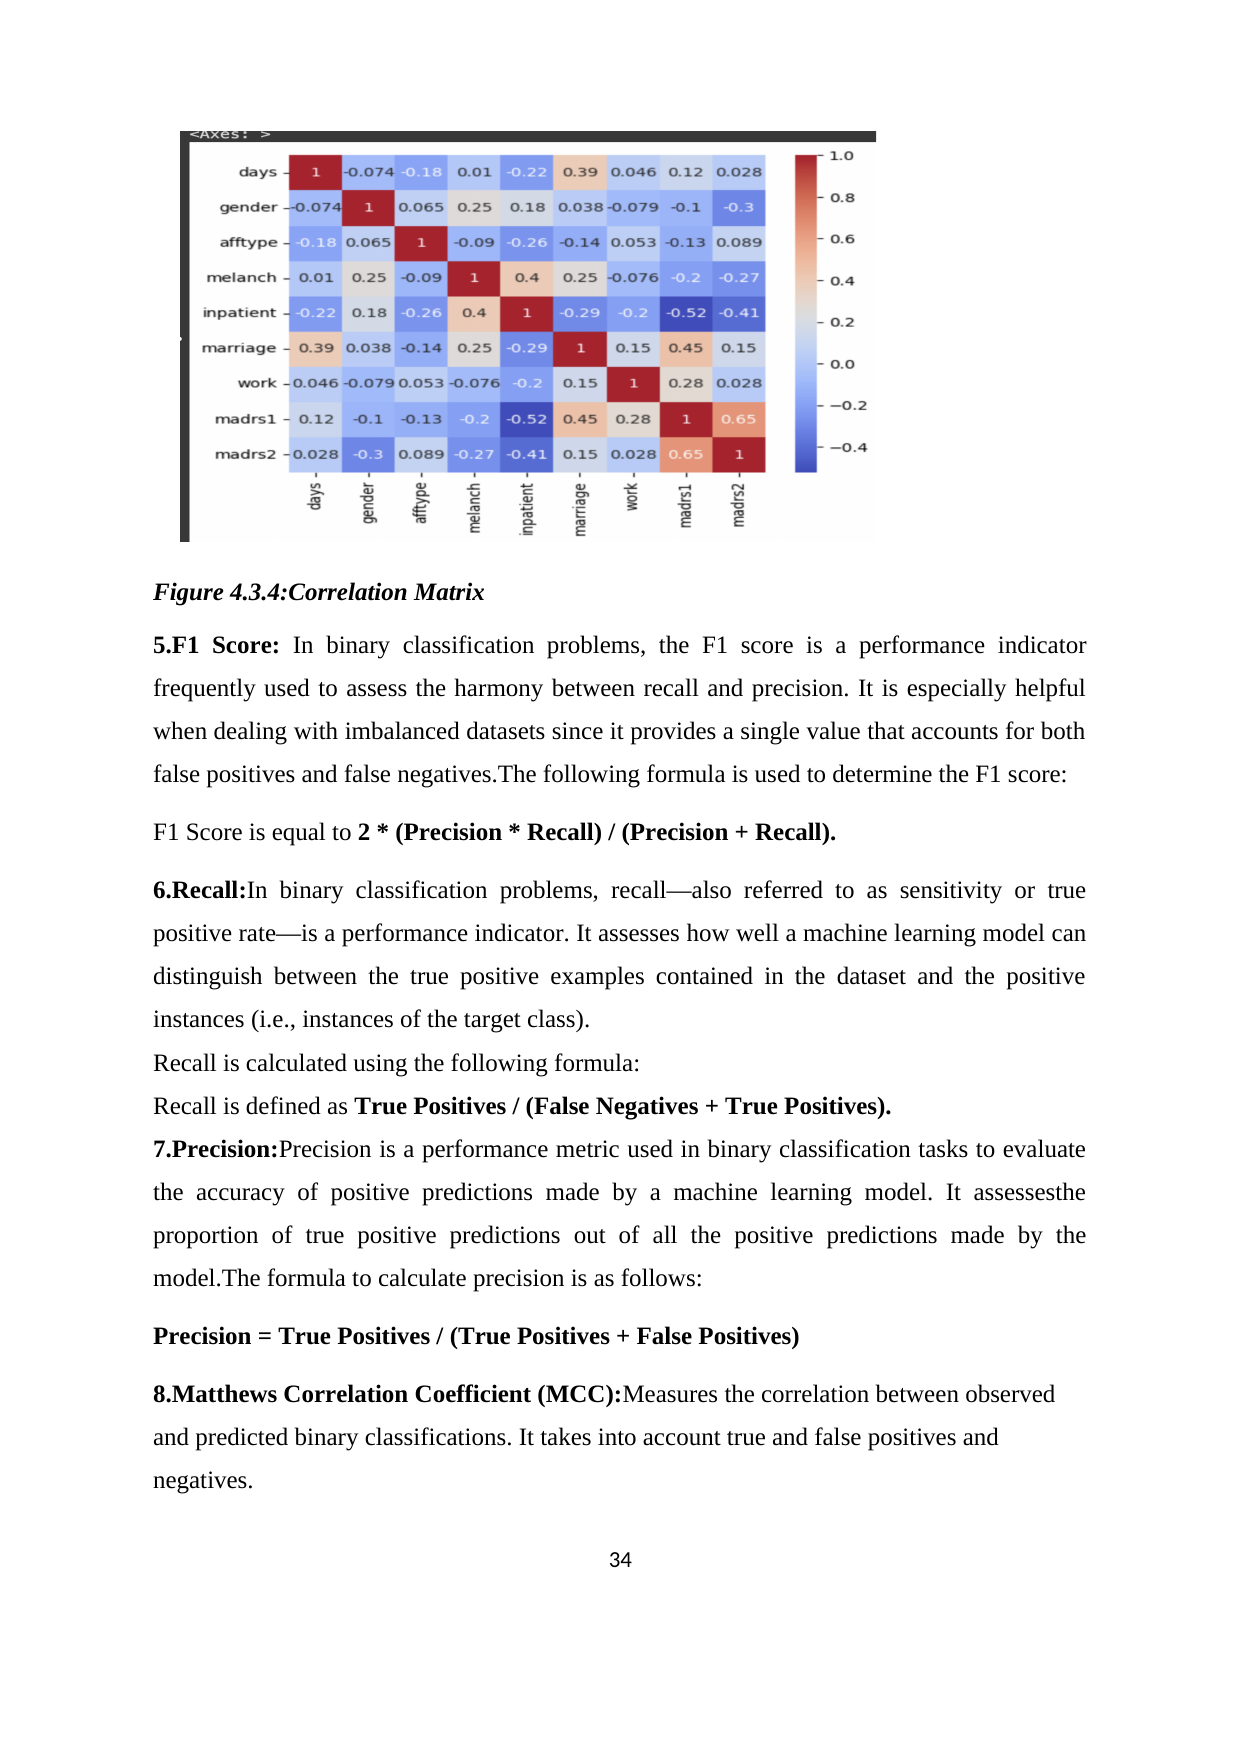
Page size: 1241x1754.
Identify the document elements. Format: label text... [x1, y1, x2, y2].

text Recall is defined as True Positives / (False Negatives + True Positives). [153, 1091, 1087, 1119]
text F1 Score is equal to 2 * (Precision * Recall) / (Precision + Recall). [153, 817, 1087, 846]
text 7.Precision:Precision is a performance metric used in binary classification tasks to evaluate the accuracy of positive predictions made by a machine learning model. It assessesthe proportion of true positive predictions out of all the positive predictions made by the model.The formula to calculate precision is as follows: [153, 1134, 1087, 1292]
text 6.Recall:In binary classification problems, recall—also referred to as sensitivity or true positive rate—is a performance indicator. It assesses how well a machine learning model can distinguish between the true positive examples contained in the dataset and the positive instances (i.e., instances of the target class). [153, 875, 1087, 1033]
picture [180, 131, 877, 542]
text 5.F1 Score: In binary classification problems, the F1 score is a performance indicator frequently used to assess the harmony between recall and precision. It is especially helpful when dealing with imbalanced datasets since it provides a single value that accounts for both false positives and false negatives.The following formula is used to determine the F1 score: [153, 630, 1087, 788]
text Recall is calculated using the following formula: [153, 1048, 1087, 1076]
text 8.Matthews Correlation Coefficient (MCC):Measures the correlation between observed and predicted binary classifications. It takes into account true and false positives and negatives. [153, 1379, 1087, 1494]
text Precision = True Positives / (True Positives + False Positives) [153, 1321, 1087, 1350]
text Figure 4.3.4:Correlation Matrix [153, 532, 1087, 606]
